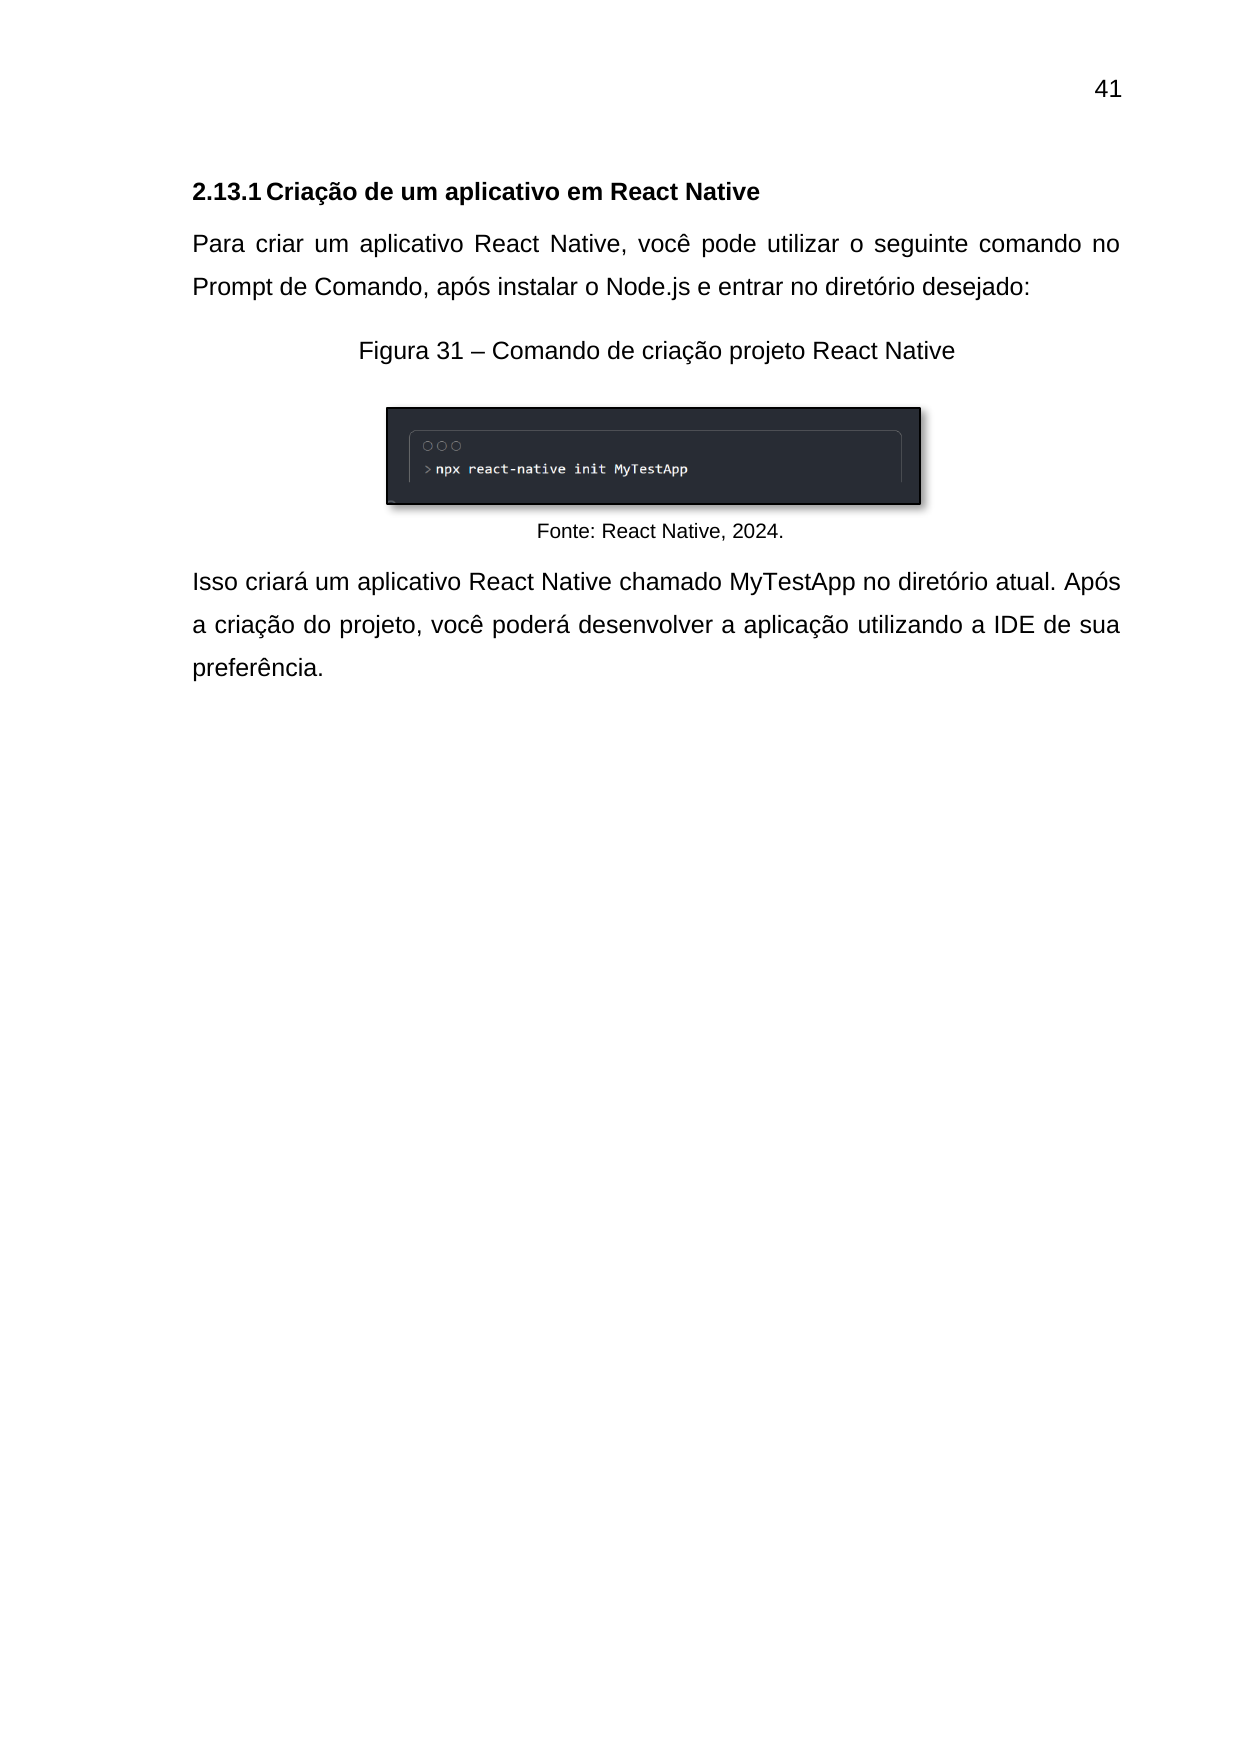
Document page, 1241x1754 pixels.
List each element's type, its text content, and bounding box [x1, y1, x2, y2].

text Figura 31 – Comando de criação projeto React Native [192, 336, 1122, 364]
text Para criar um aplicativo React Native, você pode utilizar o seguinte comando no Prompt de Comando, após instalar o Node.js e entrar no diretório desejado: [192, 229, 1122, 301]
text Isso criará um aplicativo React Native chamado MyTestApp no diretório atual. Após a criação do projeto, você poderá desenvolver a aplicação utilizando a IDE de sua preferência. [192, 567, 1122, 682]
picture [388, 409, 919, 503]
subtitle Criação de um aplicativo em React Native [192, 177, 1122, 206]
text Fonte: React Native, 2024. [192, 519, 1122, 543]
